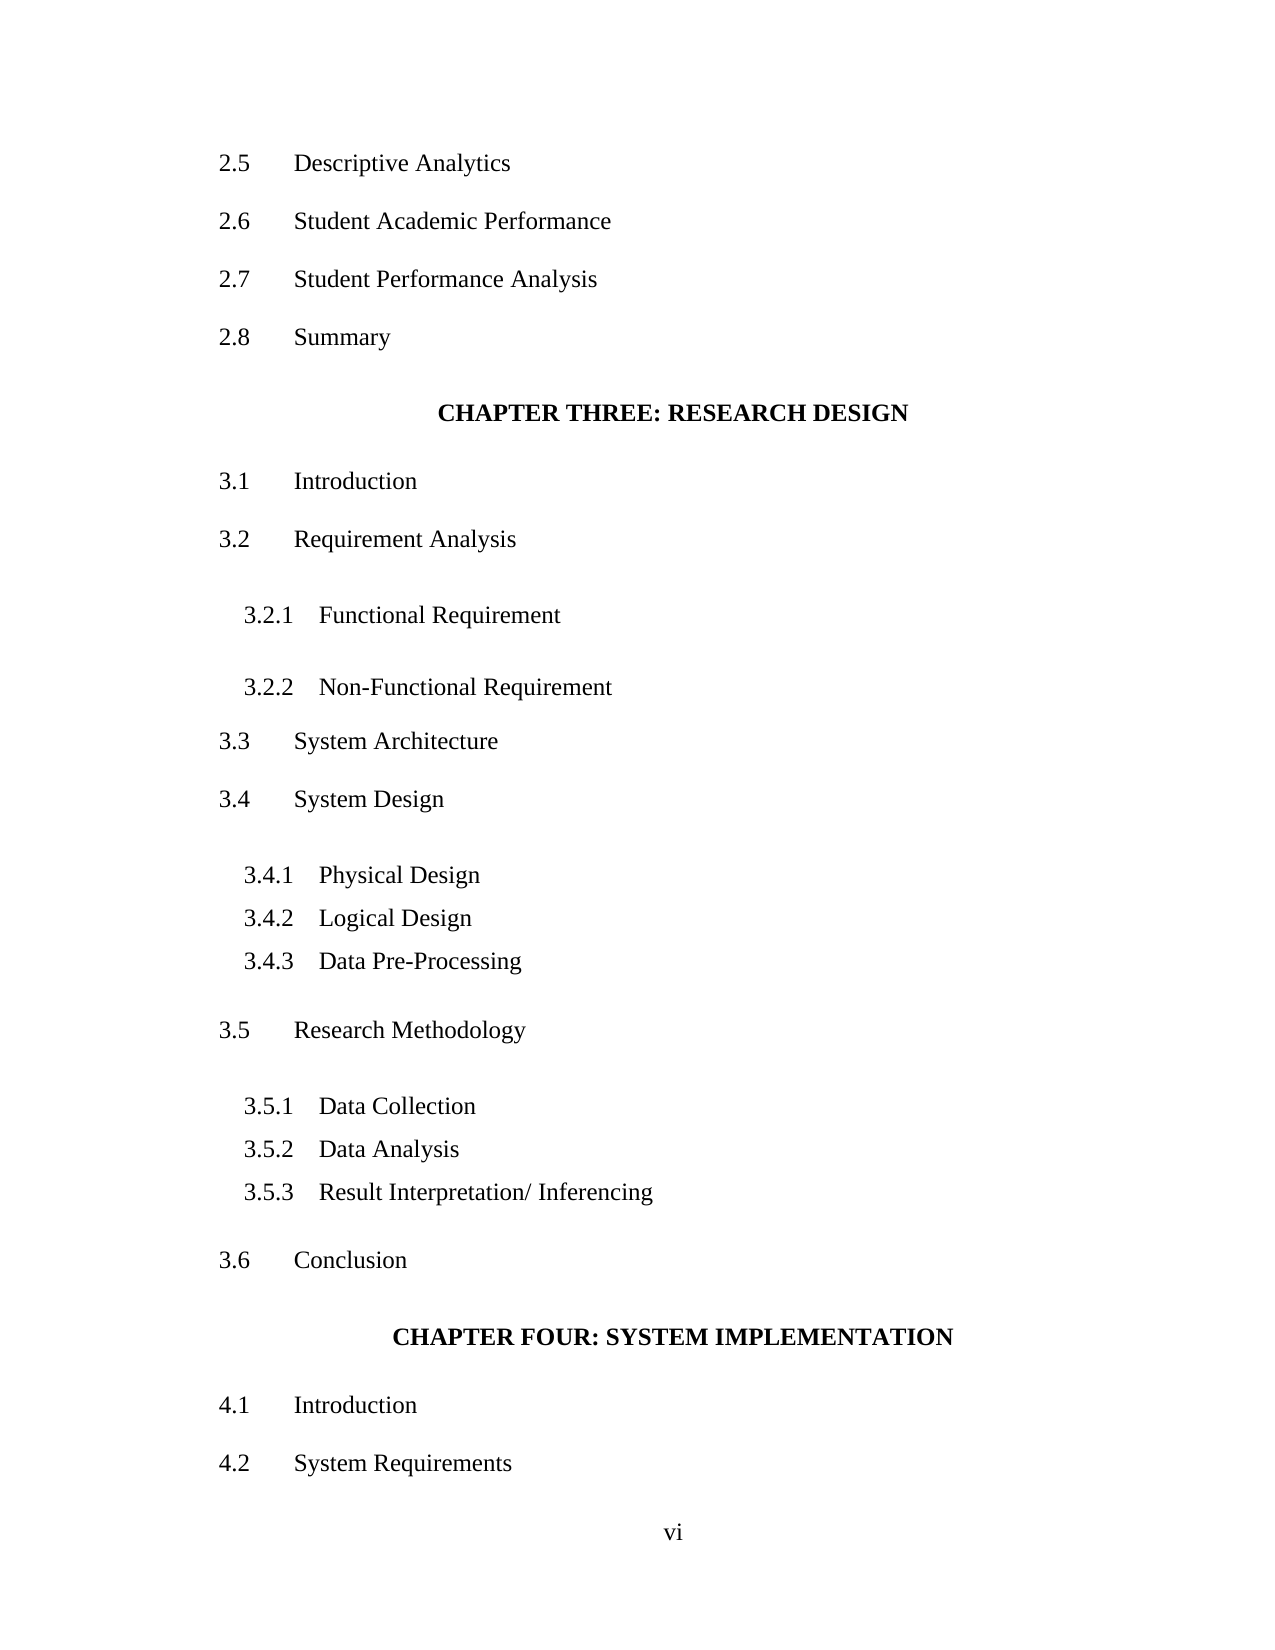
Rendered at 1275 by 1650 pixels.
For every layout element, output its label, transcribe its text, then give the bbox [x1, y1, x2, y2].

text 3.4.3 Data Pre-Processing 34 [243, 946, 1127, 975]
text 3.1 Introduction 27 [218, 466, 1127, 495]
text 2.7 Student Performance Analysis 15 [218, 264, 1127, 292]
text 3.4 System Design 29 [218, 784, 1127, 813]
text 3.2.2 Non-Functional Requirement 28 [243, 672, 1127, 701]
text 3.5.3 Result Interpretation/ Inferencing 43 [243, 1177, 1127, 1206]
text CHAPTER THREE: RESEARCH DESIGN [218, 398, 1127, 427]
text 3.2 Requirement Analysis 27 [218, 524, 1127, 553]
text 3.5.2 Data Analysis 34 [243, 1134, 1127, 1163]
text 3.5 Research Methodology 32 [218, 1015, 1127, 1043]
text 3.4.2 Logical Design 30 [243, 903, 1127, 932]
text 4.1 Introduction 44 [218, 1390, 1127, 1418]
text 3.4.1 Physical Design 29 [243, 860, 1127, 889]
text 3.2.1 Functional Requirement 27 [243, 600, 1127, 629]
text 4.2 System Requirements 44 [218, 1448, 1127, 1477]
text 2.5 Descriptive Analytics 13 [218, 148, 1127, 176]
text CHAPTER FOUR: SYSTEM IMPLEMENTATION [218, 1322, 1127, 1350]
text 3.5.1 Data Collection 33 [243, 1091, 1127, 1119]
text 3.6 Conclusion 43 [218, 1246, 1127, 1274]
text 3.3 System Architecture 28 [218, 726, 1127, 754]
text 2.8 Summary 25 [218, 322, 1127, 351]
text 2.6 Student Academic Performance 14 [218, 206, 1127, 234]
